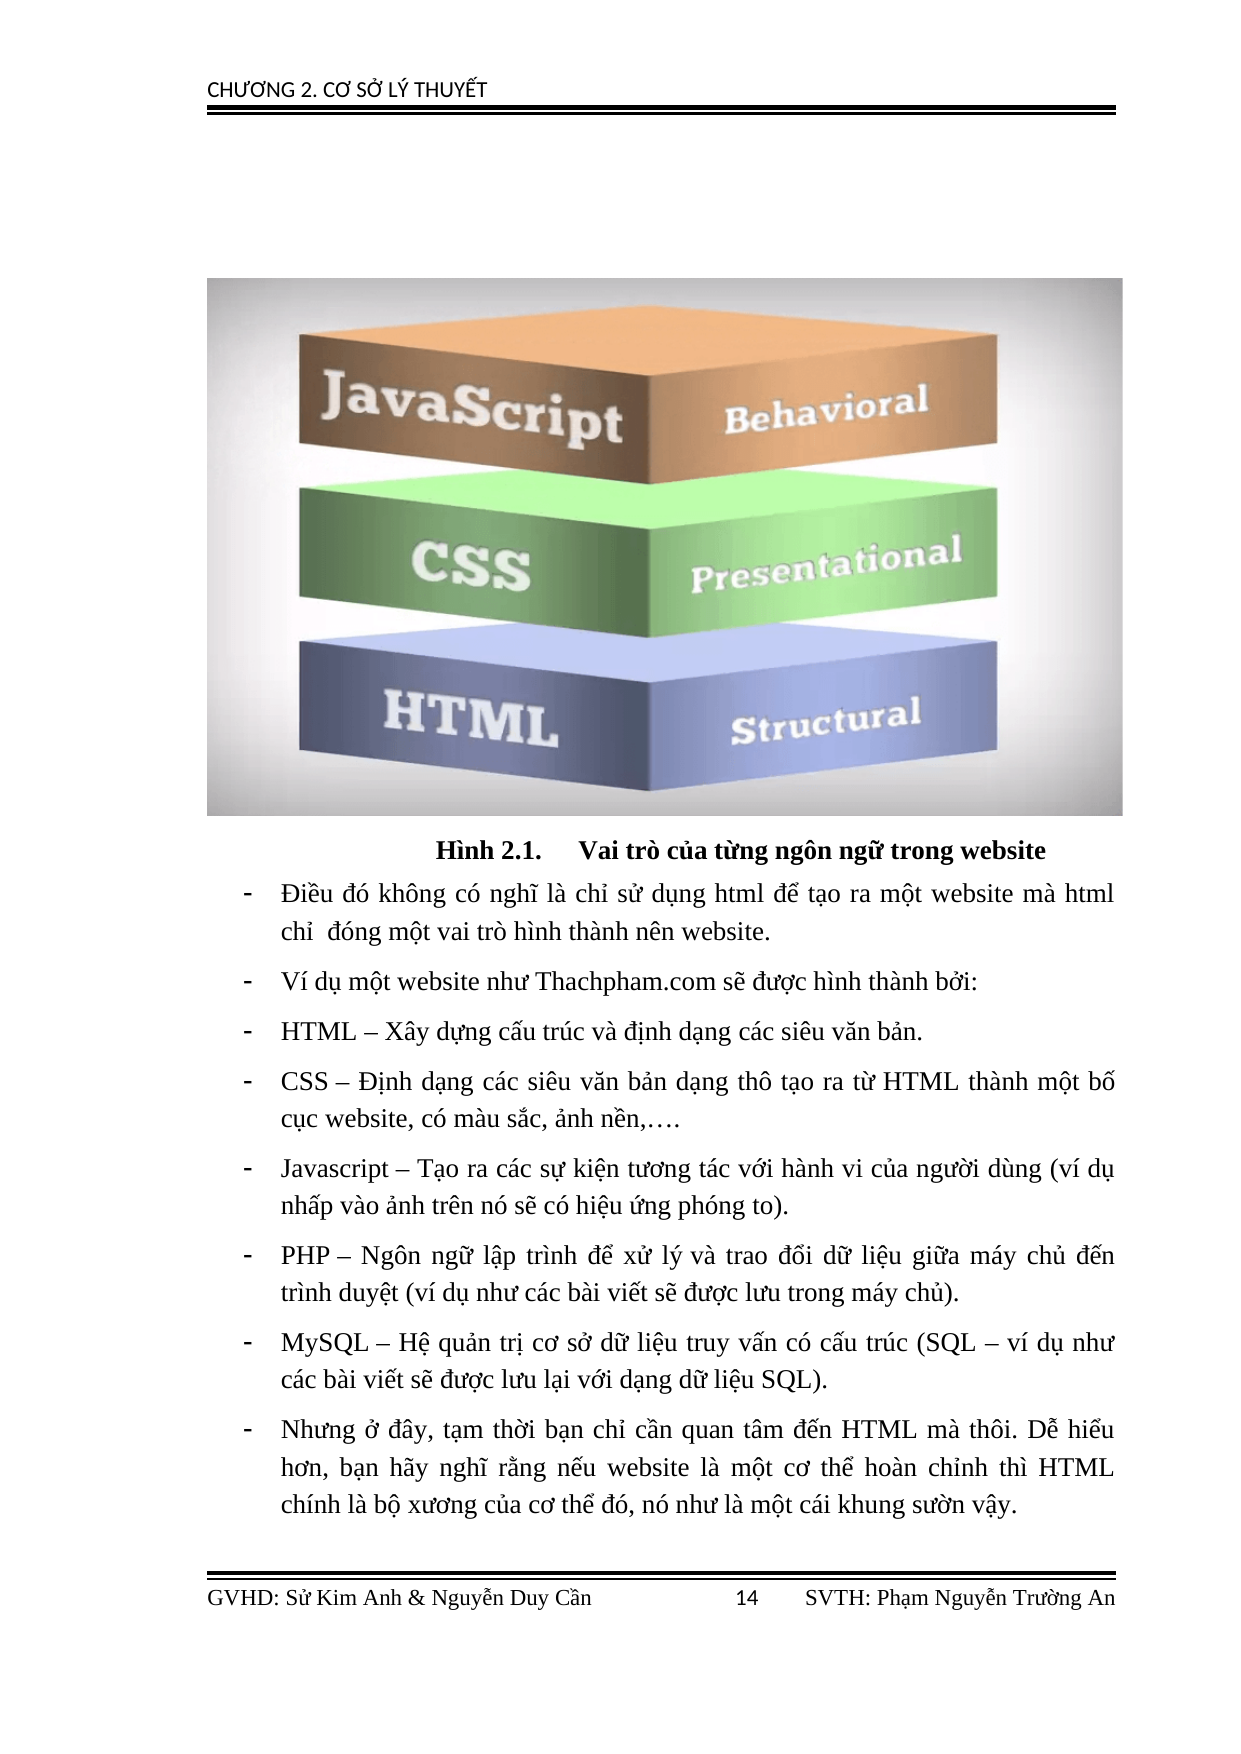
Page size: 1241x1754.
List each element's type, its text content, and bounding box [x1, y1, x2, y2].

list Điều đó không có nghĩ là chỉ sử dụng html để tạo ra một website mà html chỉ đóng một vai trò hình thành nên website. [243, 877, 1116, 946]
list Javascript – Tạo ra các sự kiện tương tác với hành vi của người dùng (ví dụ nhấp vào ảnh trên nó sẽ có hiệu ứng phóng to). [243, 1152, 1116, 1220]
list PHP – Ngôn ngữ lập trình để xử lý và trao đổi dữ liệu giữa máy chủ đến trình duyệt (ví dụ như các bài viết sẽ được lưu trong máy chủ). [243, 1239, 1116, 1308]
picture [207, 278, 1123, 816]
text Vai trò của từng ngôn ngữ trong website [364, 834, 1117, 865]
list MySQL – Hệ quản trị cơ sở dữ liệu truy vấn có cấu trúc (SQL – ví dụ như các bài viết sẽ được lưu lại với dạng dữ liệu SQL). [243, 1326, 1116, 1395]
list Ví dụ một website như Thachpham.com sẽ được hình thành bởi: [243, 965, 1116, 996]
list CSS – Định dạng các siêu văn bản dạng thô tạo ra từ HTML thành một bố cục website, có màu sắc, ảnh nền,…. [243, 1065, 1116, 1133]
list Nhưng ở đây, tạm thời bạn chỉ cần quan tâm đến HTML mà thôi. Dễ hiểu hơn, bạn hãy nghĩ rằng nếu website là một cơ thể hoàn chỉnh thì HTML chính là bộ xương của cơ thể đó, nó như là một cái khung sườn vậy. [243, 1413, 1116, 1519]
list HTML – Xây dựng cấu trúc và định dạng các siêu văn bản. [243, 1015, 1116, 1046]
